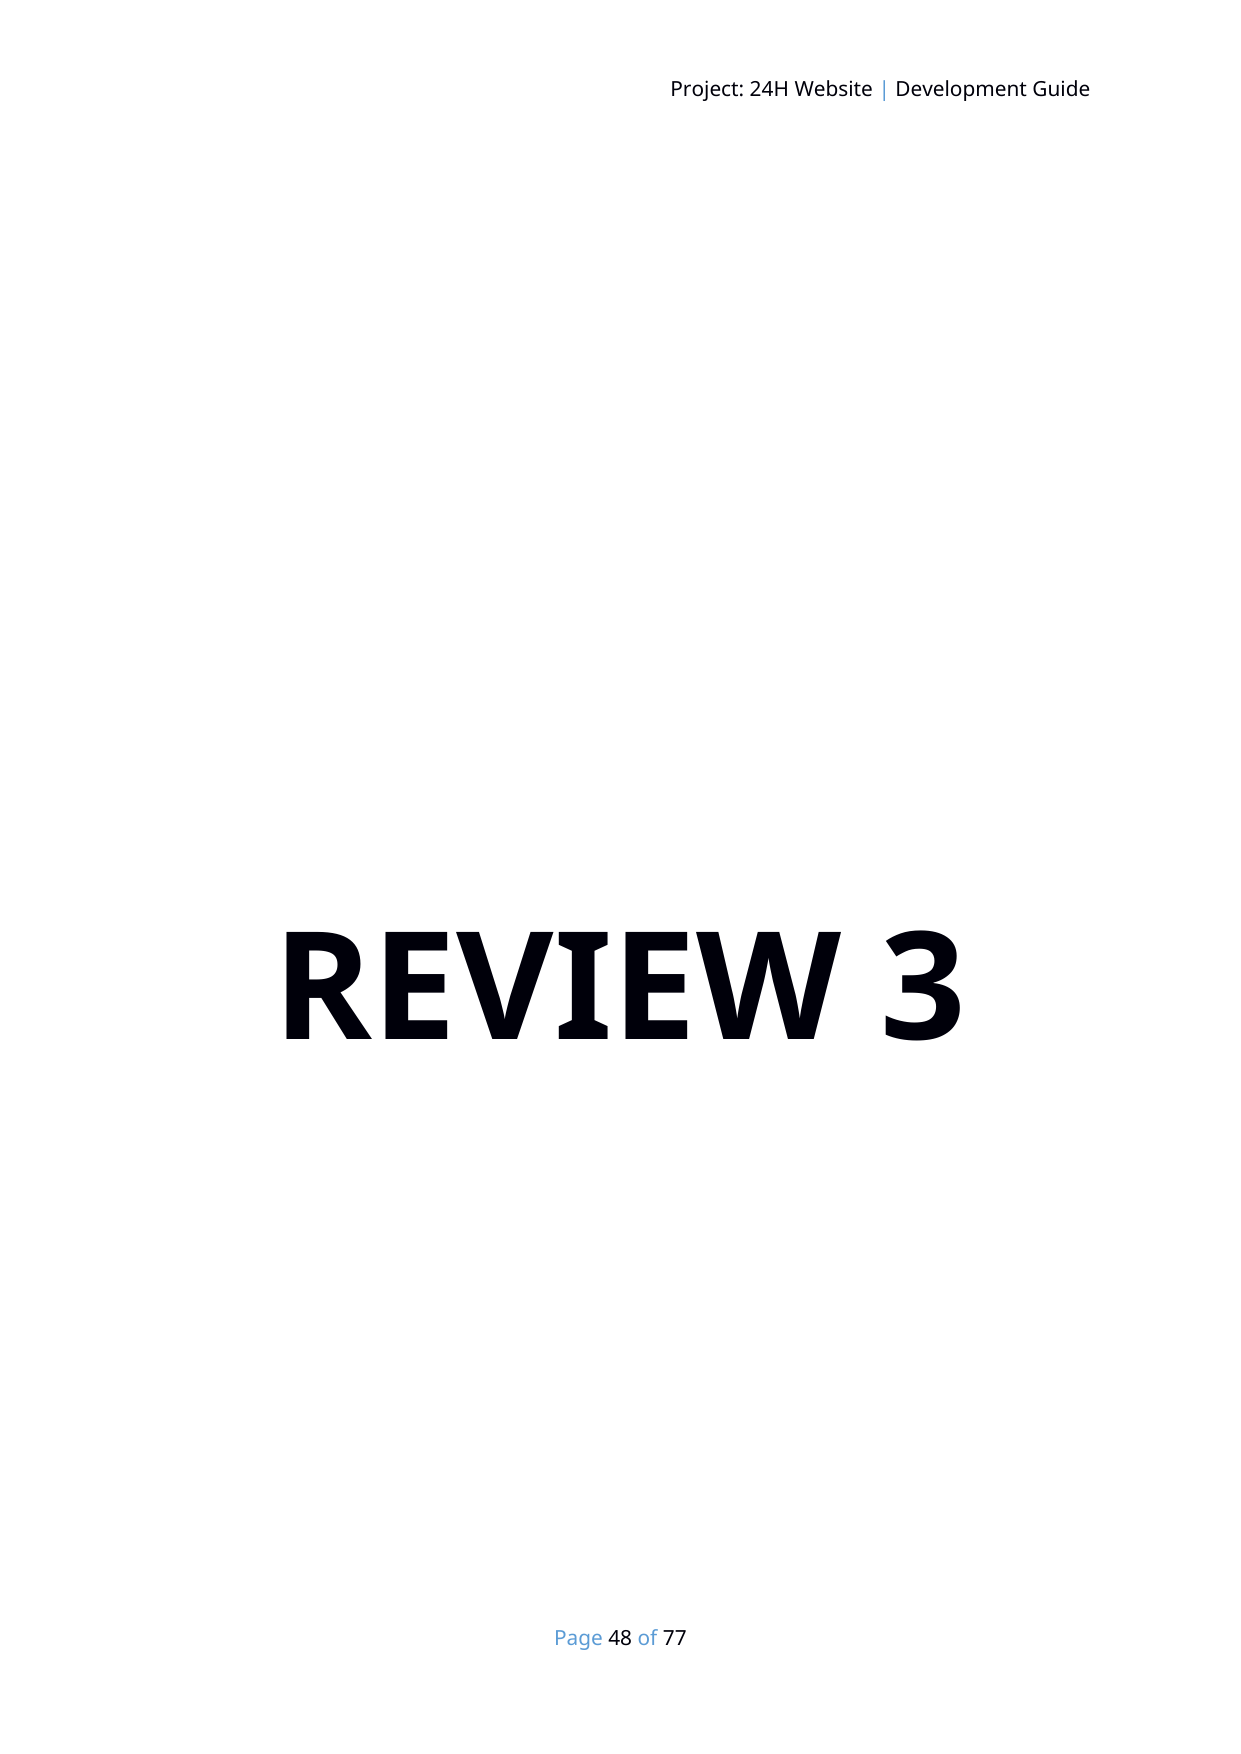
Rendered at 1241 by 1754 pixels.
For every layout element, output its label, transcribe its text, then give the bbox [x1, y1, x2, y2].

title REVIEW 3 [150, 879, 1090, 1083]
